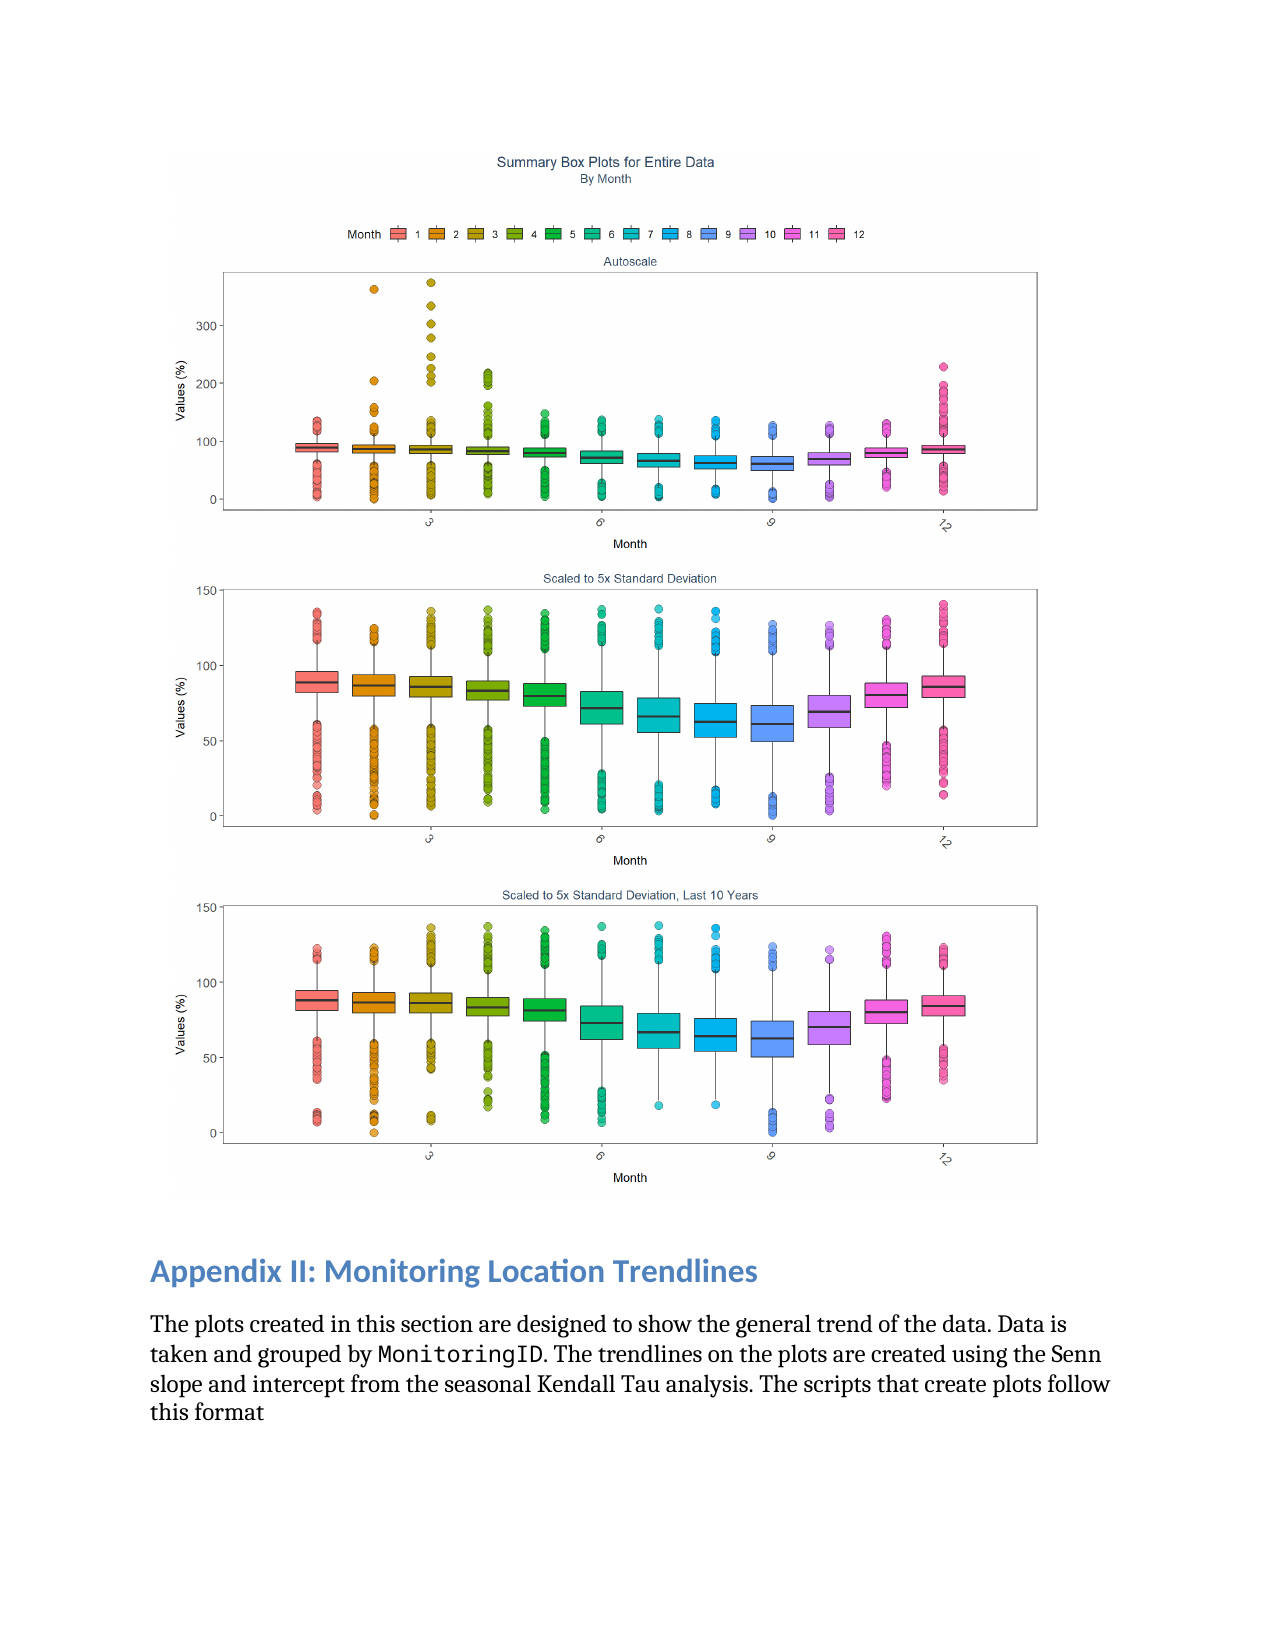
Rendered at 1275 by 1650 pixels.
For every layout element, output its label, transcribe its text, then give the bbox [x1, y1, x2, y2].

subtitle Appendix II: Monitoring Location Trendlines [150, 1250, 1125, 1291]
text The plots created in this section are designed to show the general trend of the data. Data is taken and grouped by MonitoringID. The trendlines on the plots are created using the Senn slope and intercept from the seasonal Kendall Tau analysis. The scripts that create plots follow this format [150, 1309, 1125, 1427]
picture [168, 150, 1044, 1200]
